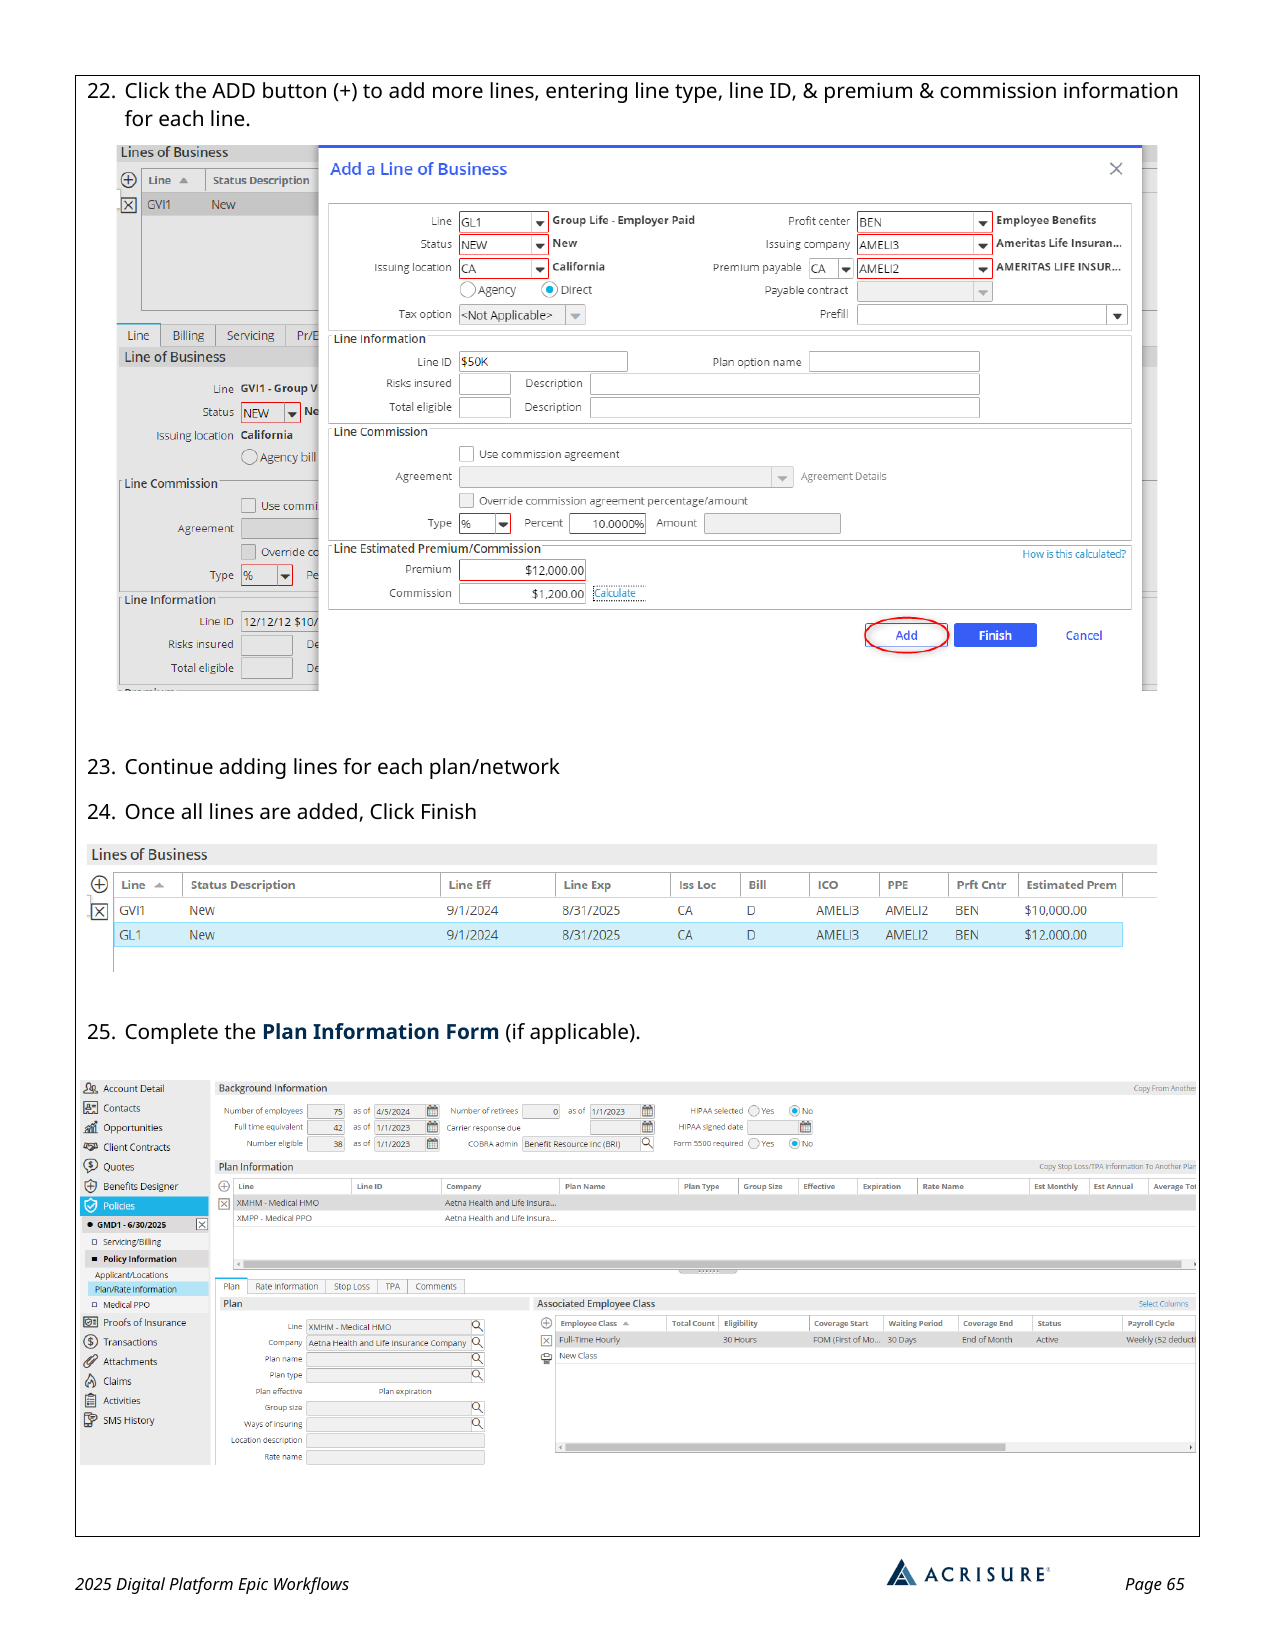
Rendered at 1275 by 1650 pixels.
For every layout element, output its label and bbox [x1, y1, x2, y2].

picture [80, 1080, 1196, 1465]
picture [885, 1555, 1050, 1591]
picture [86, 842, 1158, 972]
table_header [76, 76, 1199, 1536]
picture [116, 145, 1158, 691]
